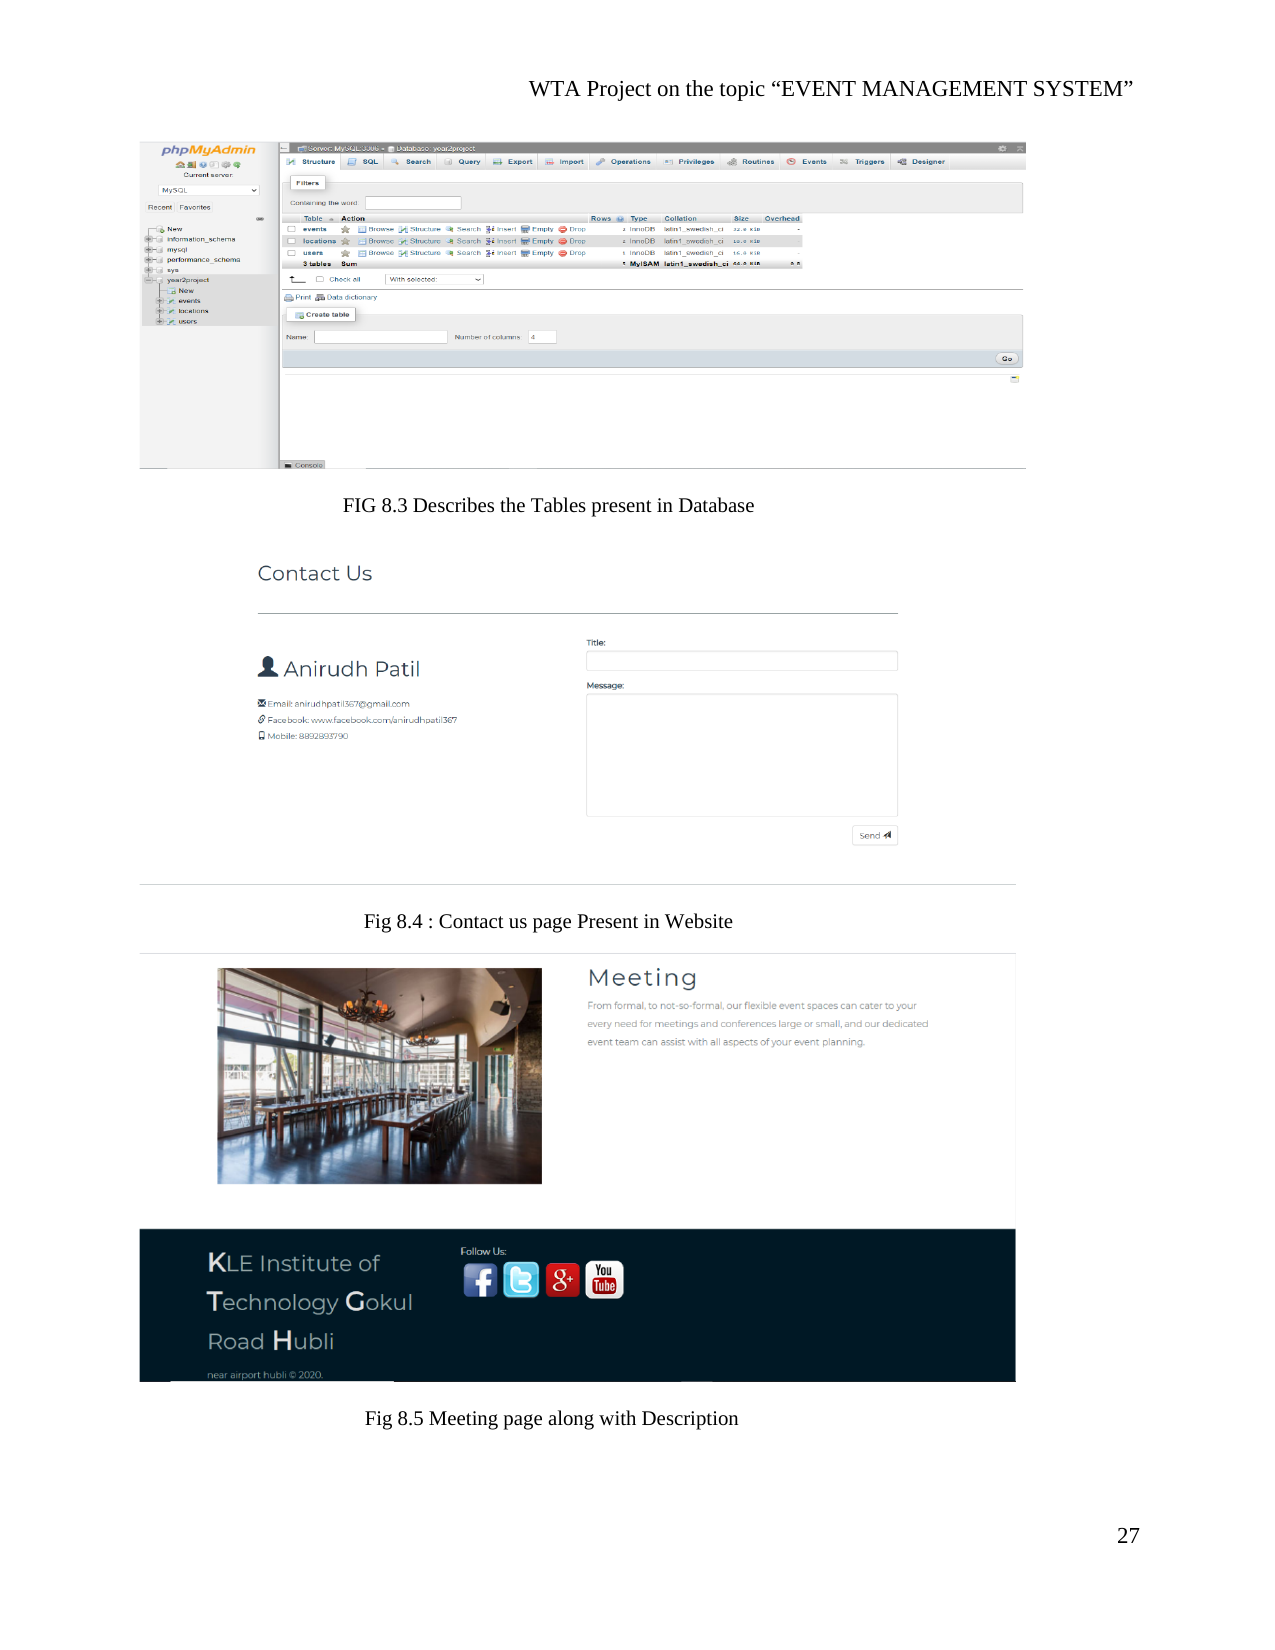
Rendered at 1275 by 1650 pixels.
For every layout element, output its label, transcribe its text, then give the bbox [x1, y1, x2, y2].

picture [139, 536, 1016, 885]
picture [139, 952, 1016, 1382]
subtitle Fig 8.5 Meeting page along with Description [289, 1406, 756, 1429]
subtitle Fig 8.4 : Contact us page Present in Website [139, 909, 756, 933]
subtitle FIG 8.3 Describes the Tables present in Database [139, 492, 756, 517]
picture [139, 141, 1026, 469]
